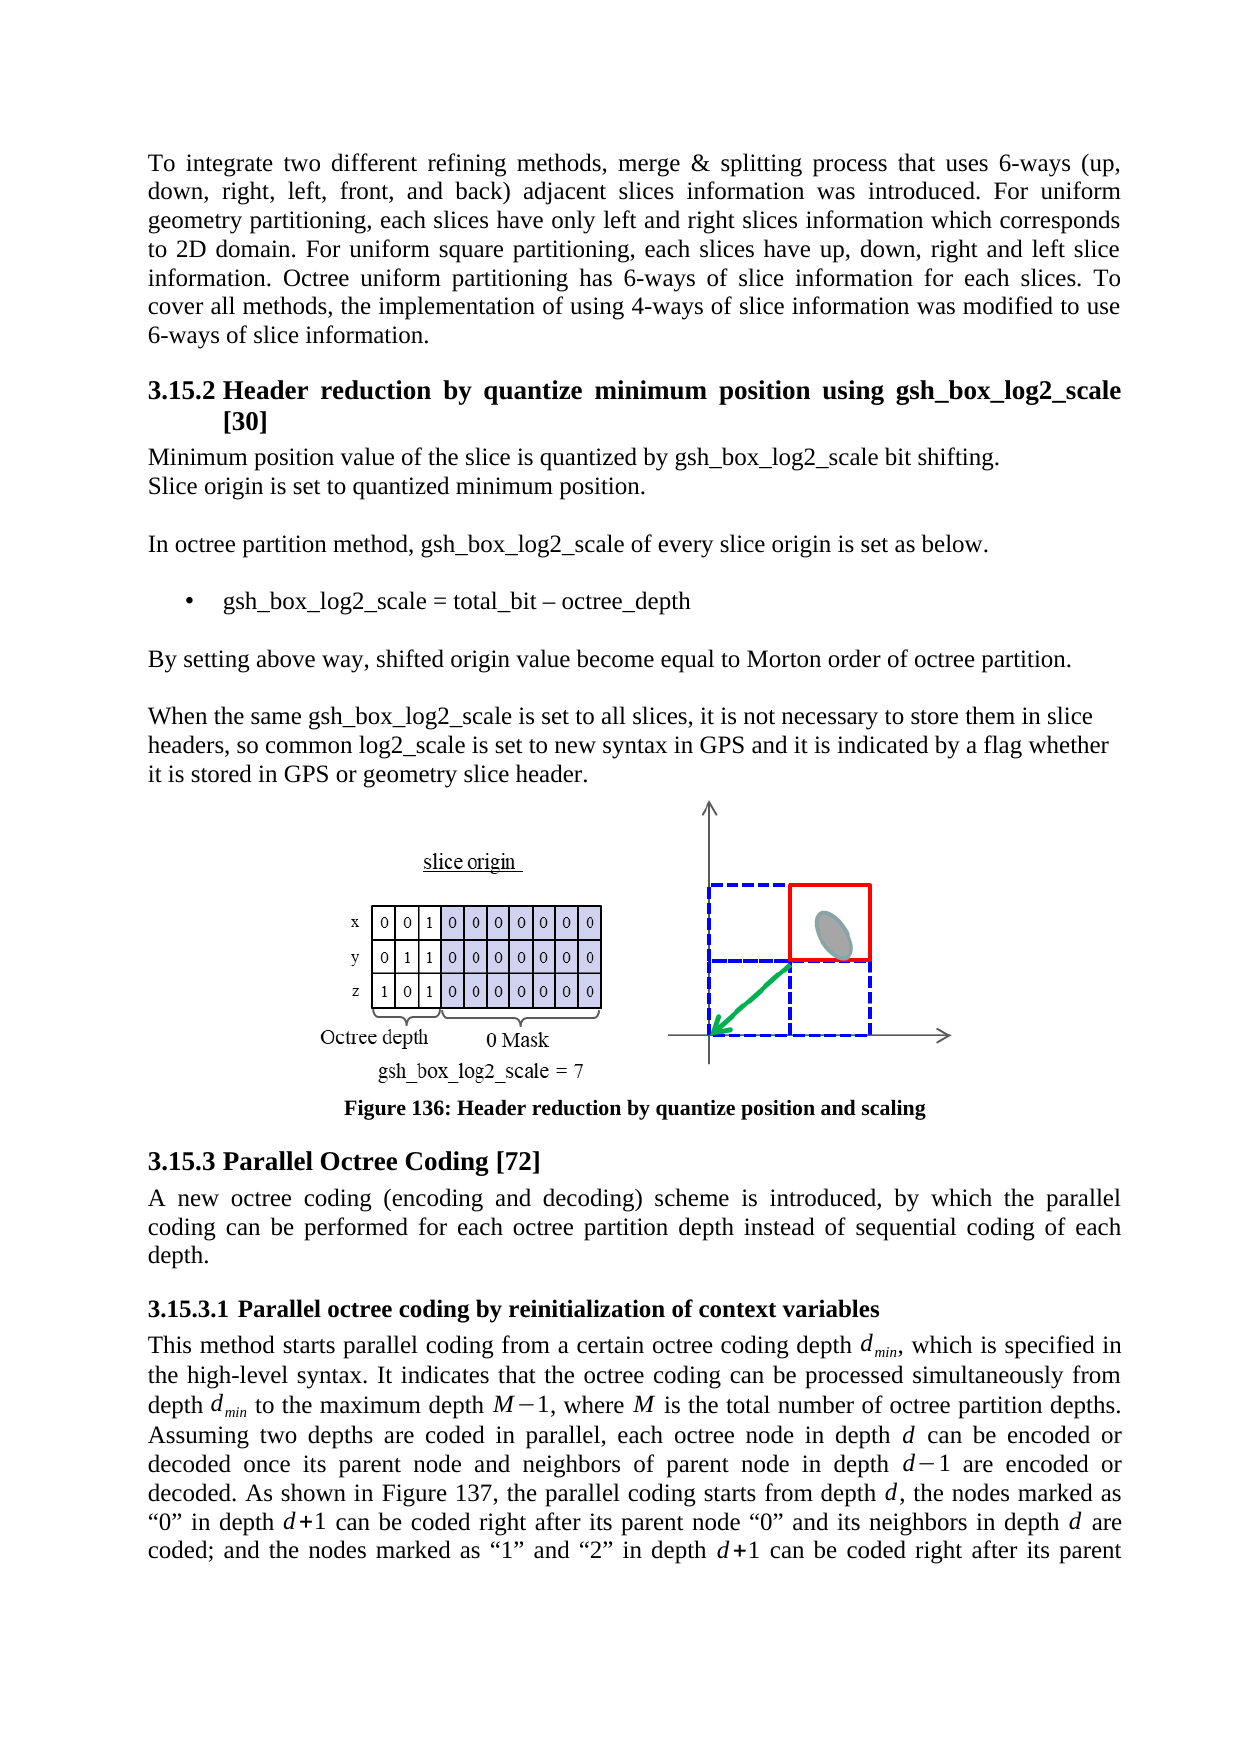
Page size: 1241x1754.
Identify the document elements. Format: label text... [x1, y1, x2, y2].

subtitle Parallel octree coding by reinitialization of context variables [148, 1294, 1122, 1323]
text In octree partition method, gsh_box_log2_scale of every slice origin is set as below. [148, 529, 1122, 557]
subtitle Header reduction by quantize minimum position using gsh_box_log2_scale [30] [148, 374, 1122, 436]
text A new octree coding (encoding and decoding) scheme is introduced, by which the parallel coding can be performed for each octree partition depth instead of sequential coding of each depth. [148, 1183, 1122, 1269]
text To integrate two different refining methods, merge & splitting process that uses 6-ways (up, down, right, left, front, and back) adjacent slices information was introduced. For uniform geometry partitioning, each slices have only left and right slices information which corresponds to 2D domain. For uniform square partitioning, each slices have up, down, right and left slice information. Octree uniform partitioning has 6-ways of slice information for each slices. To cover all methods, the implementation of using 4-ways of slice information was modified to use 6-ways of slice information. [148, 148, 1122, 349]
subtitle Parallel Octree Coding [72] [148, 1146, 1122, 1177]
text Slice origin is set to quantized minimum position. [148, 471, 1122, 500]
text Minimum position value of the slice is quantized by gsh_box_log2_scale bit shifting. [148, 442, 1122, 471]
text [148, 1329, 1122, 1564]
text By setting above way, shifted origin value become equal to Morton order of octree partition. [148, 644, 1122, 672]
list gsh_box_log2_scale = total_bit – octree_depth [185, 586, 1122, 615]
text When the same gsh_box_log2_scale is set to all slices, it is not necessary to store them in slice headers, so common log2_scale is set to new syntax in GPS and it is indicated by a flag whether it is stored in GPS or geometry slice header. [148, 701, 1122, 787]
picture [306, 787, 964, 1096]
